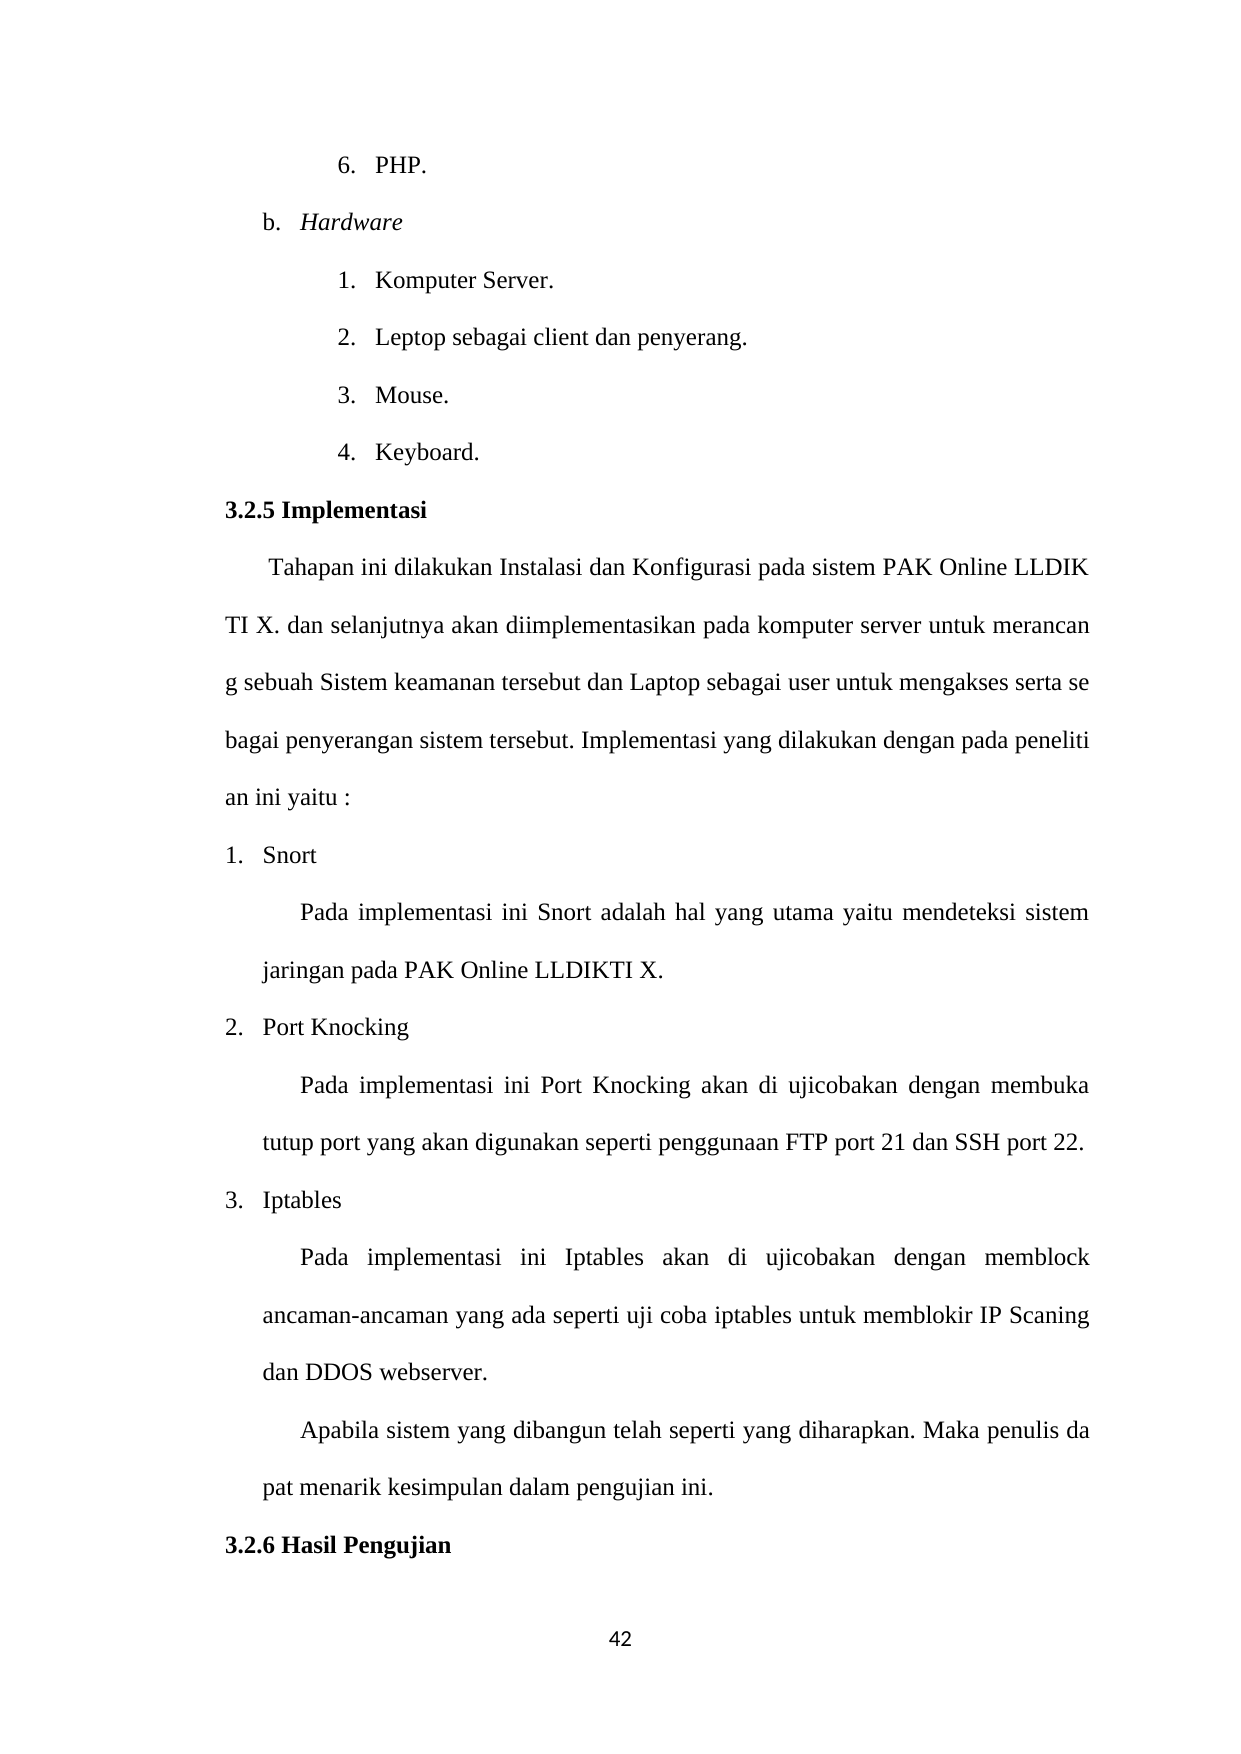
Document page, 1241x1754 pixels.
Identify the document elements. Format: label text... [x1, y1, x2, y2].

list PHP. [337, 150, 1090, 179]
list Port Knocking [225, 1012, 1090, 1041]
list Keyboard. [337, 437, 1090, 466]
list Komputer Server. [337, 265, 1090, 294]
list Mouse. [337, 380, 1090, 409]
list Pada implementasi ini Snort adalah hal yang utama yaitu mendeteksi sistem jaringan pada PAK Online LLDIKTI X. [262, 897, 1090, 984]
list Pada implementasi ini Iptables akan di ujicobakan dengan memblock ancaman-ancaman yang ada seperti uji coba iptables untuk memblokir IP Scaning dan DDOS webserver. [262, 1242, 1090, 1386]
list Pada implementasi ini Port Knocking akan di ujicobakan dengan membuka tutup port yang akan digunakan seperti penggunaan FTP port 21 dan SSH port 22. [262, 1070, 1090, 1156]
text Tahapan ini dilakukan Instalasi dan Konfigurasi pada sistem PAK Online LLDIKTI X. dan selanjutnya akan diimplementasikan pada komputer server untuk merancang sebuah Sistem keamanan tersebut dan Laptop sebagai user untuk mengakses serta sebagai penyerangan sistem tersebut. Implementasi yang dilakukan dengan pada penelitian ini yaitu : [225, 552, 1090, 811]
list Snort [225, 840, 1090, 869]
list Hardware [262, 207, 1090, 236]
text 3.2.6 Hasil Pengujian [150, 1530, 1090, 1559]
list Iptables [225, 1185, 1090, 1214]
text 3.2.5 Implementasi [150, 495, 1090, 524]
text Apabila sistem yang dibangun telah seperti yang diharapkan. Maka penulis dapat menarik kesimpulan dalam pengujian ini. [262, 1415, 1090, 1501]
list Leptop sebagai client dan penyerang. [337, 322, 1090, 351]
